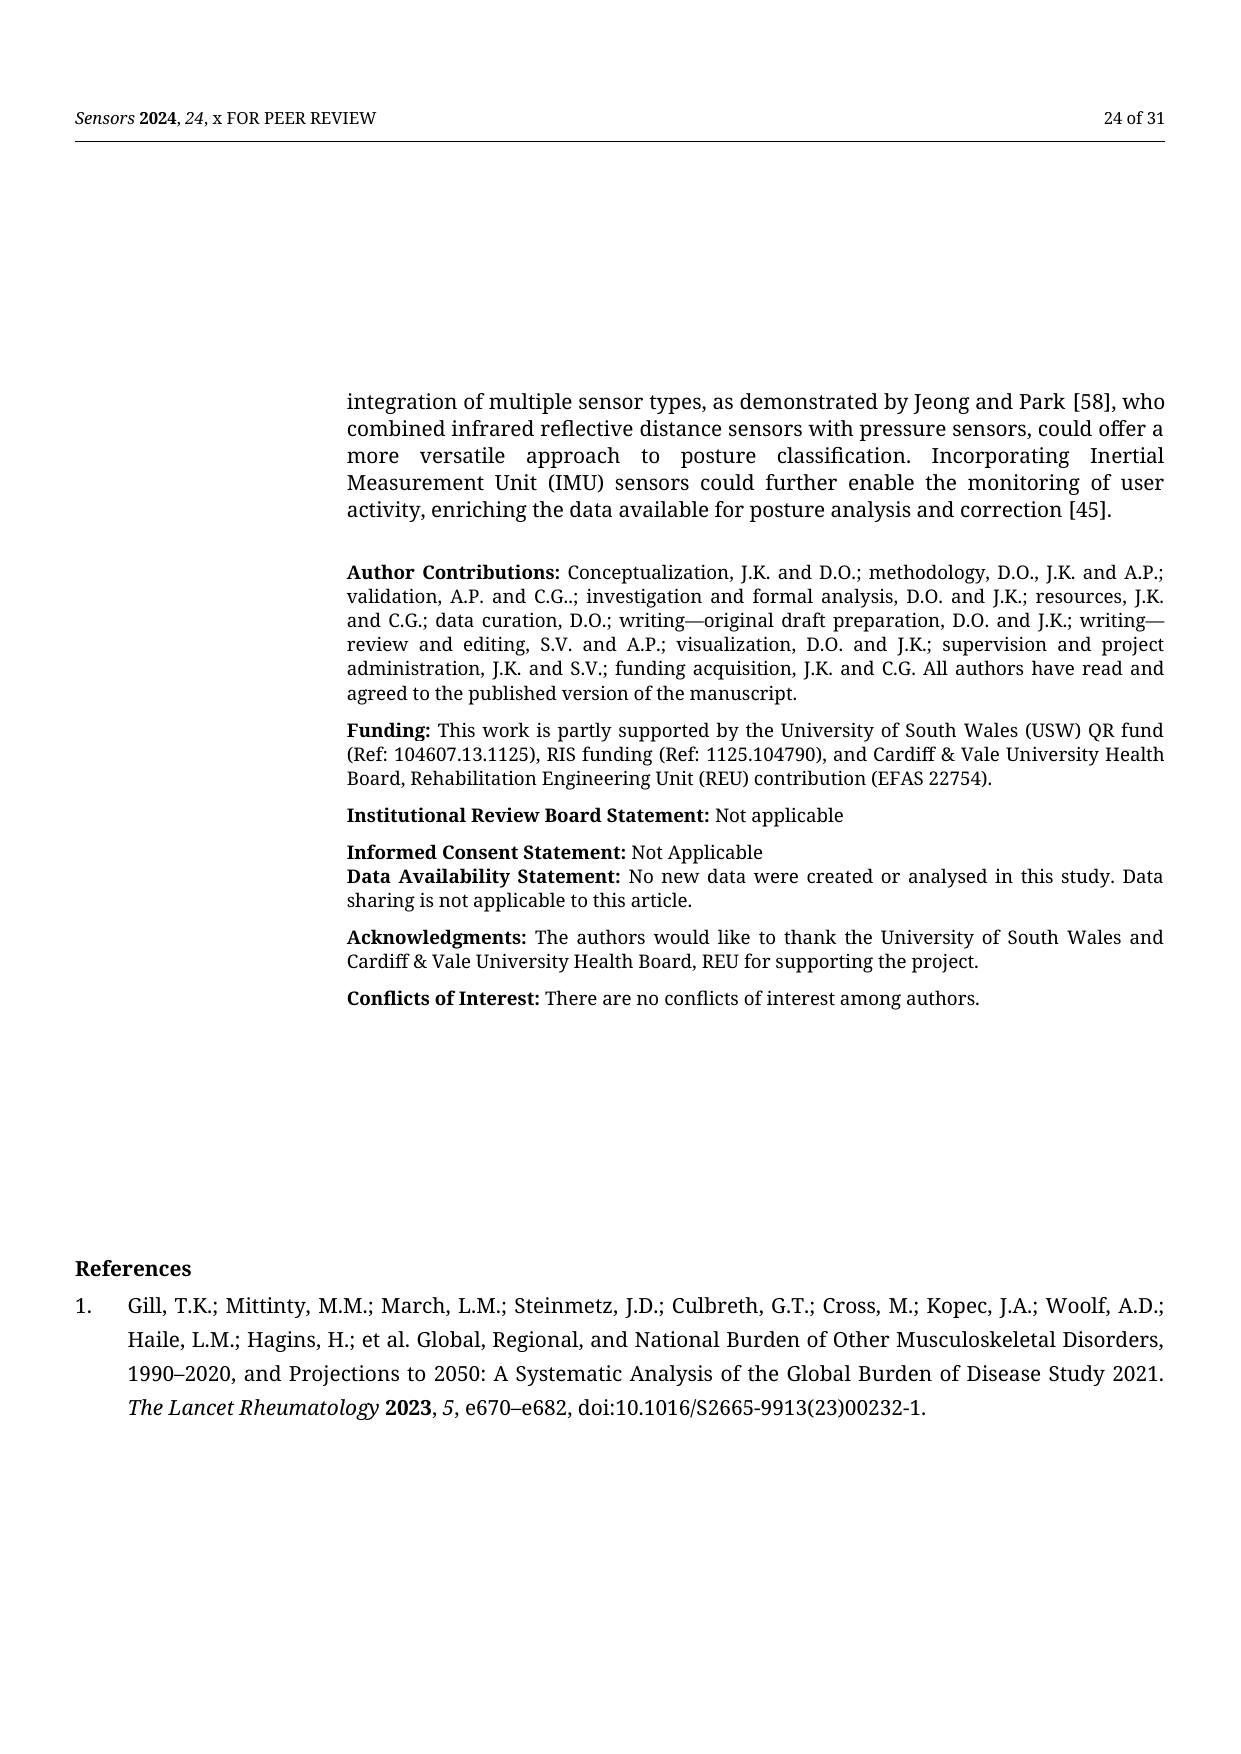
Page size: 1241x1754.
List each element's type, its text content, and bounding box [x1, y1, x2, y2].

subtitle References [75, 1255, 1165, 1282]
text Institutional Review Board Statement: Not applicable [347, 803, 1165, 827]
text Acknowledgments: The authors would like to thank the University of South Wales and Cardiff & Vale University Health Board, REU for supporting the project. [347, 925, 1165, 973]
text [347, 388, 1165, 523]
text 1. Gill, T.K.; Mittinty, M.M.; March, L.M.; Steinmetz, J.D.; Culbreth, G.T.; Cross, M.; Kopec, J.A.; Woolf, A.D.; Haile, L.M.; Hagins, H.; et al. Global, Regional, and National Burden of Other Musculoskeletal Disorders, 1990–2020, and Projections to 2050: A Systematic Analysis of the Global Burden of Disease Study 2021. The Lancet Rheumatology 2023, 5, e670–e682, doi:10.1016/S2665-9913(23)00232-1. [75, 1288, 1165, 1424]
text Data Availability Statement: No new data were created or analysed in this study. Data sharing is not applicable to this article. [347, 864, 1165, 912]
text Conflicts of Interest: There are no conflicts of interest among authors. [347, 986, 1165, 1010]
text Author Contributions: Conceptualization, J.K. and D.O.; methodology, D.O., J.K. and A.P.; validation, A.P. and C.G..; investigation and formal analysis, D.O. and J.K.; resources, J.K. and C.G.; data curation, D.O.; writing—original draft preparation, D.O. and J.K.; writing—review and editing, S.V. and A.P.; visualization, D.O. and J.K.; supervision and project administration, J.K. and S.V.; funding acquisition, J.K. and C.G. All authors have read and agreed to the published version of the manuscript. [347, 560, 1165, 706]
text Informed Consent Statement: Not Applicable [347, 840, 1165, 864]
text Funding: This work is partly supported by the University of South Wales (USW) QR fund (Ref: 104607.13.1125), RIS funding (Ref: 1125.104790), and Cardiff & Vale University Health Board, Rehabilitation Engineering Unit (REU) contribution (EFAS 22754). [347, 718, 1165, 791]
